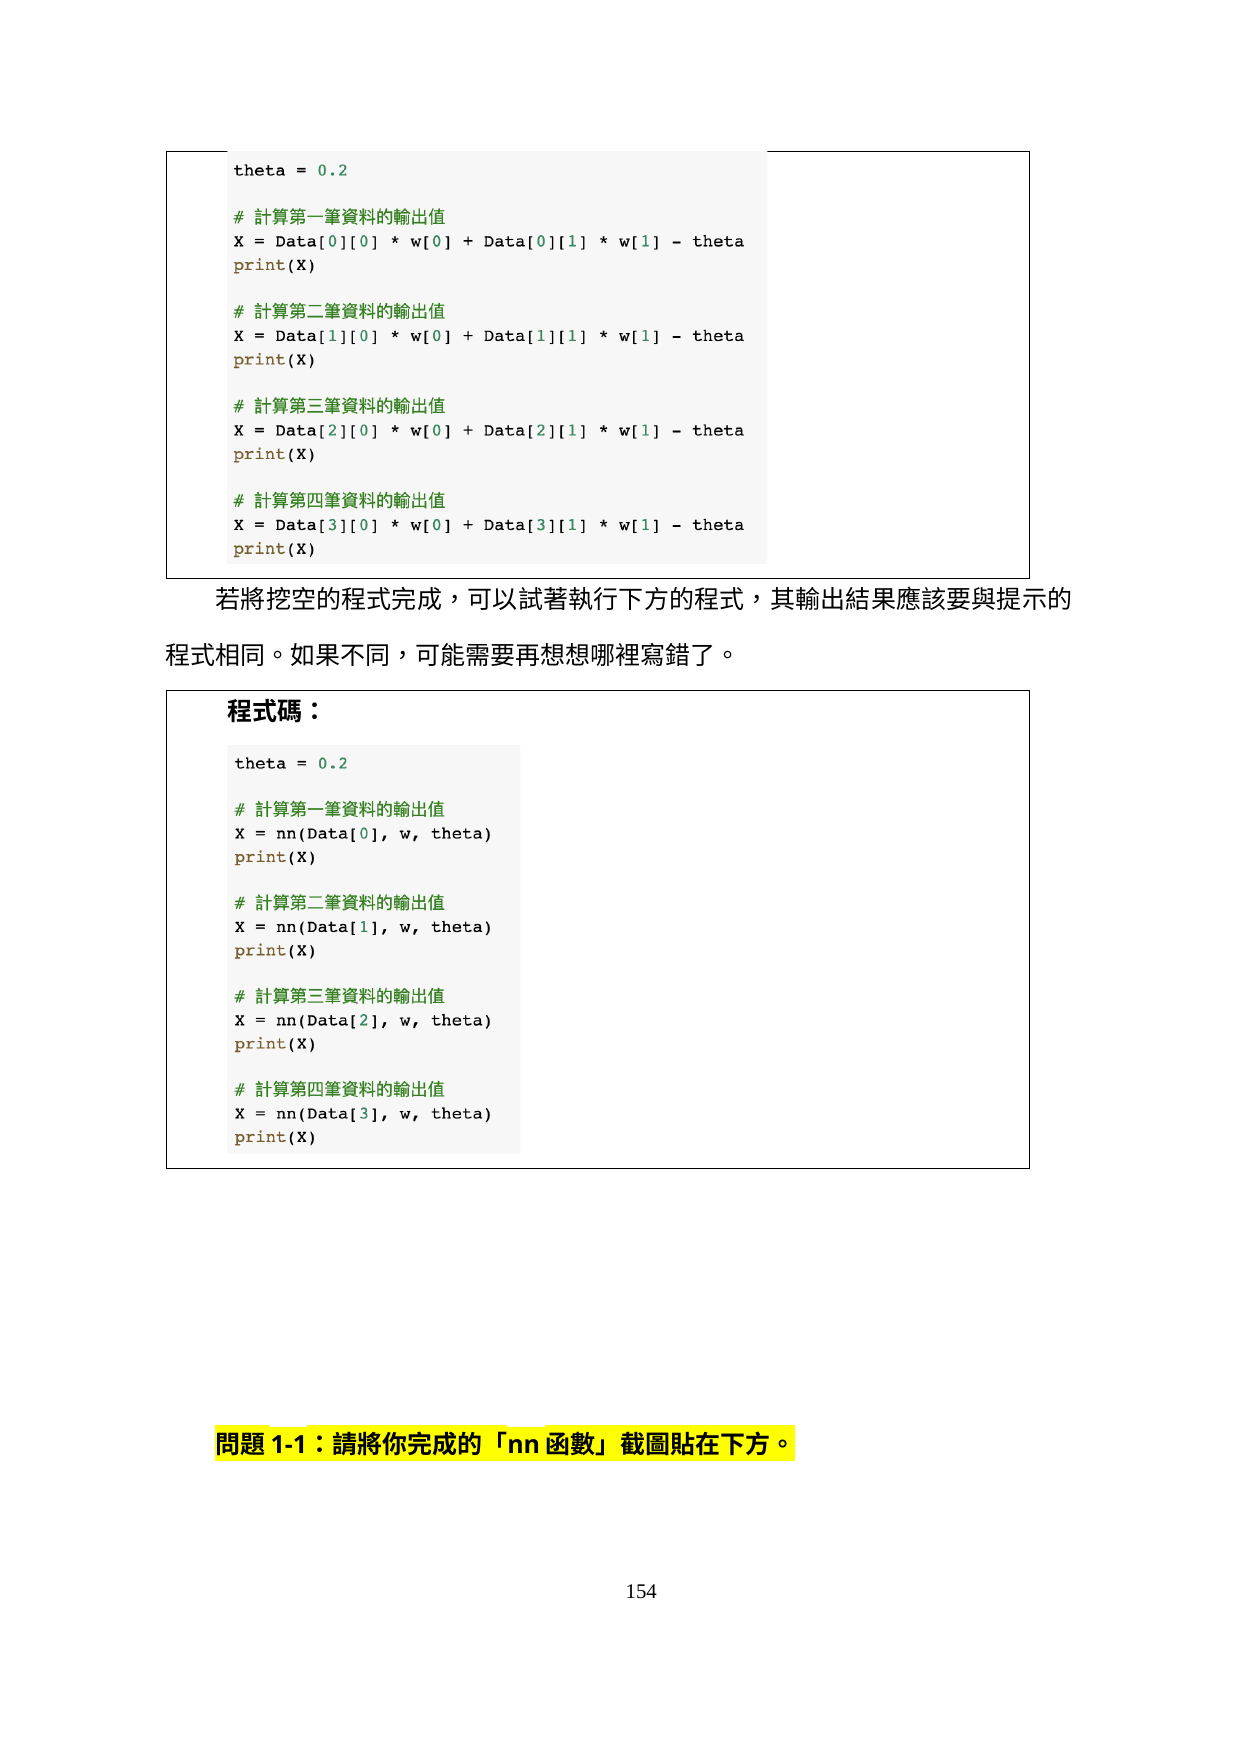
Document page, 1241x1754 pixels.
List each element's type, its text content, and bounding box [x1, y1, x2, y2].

picture [227, 151, 768, 564]
table_header 程式碼： [167, 691, 1029, 1168]
picture [227, 745, 521, 1154]
table_header 提示： 試著執行下方的程式，在這邊就是將資料的「長、寬」與對應的權重相乘後加總，再減去𝜃值。 程式碼： [167, 152, 1029, 577]
text 問題1-1：請將你完成的「nn函數」截圖貼在下方。 [165, 1424, 1075, 1461]
text 若將挖空的程式完成，可以試著執行下方的程式，其輸出結果應該要與提示的程式相同。如果不同，可能需要再想想哪裡寫錯了。 [165, 578, 1075, 672]
